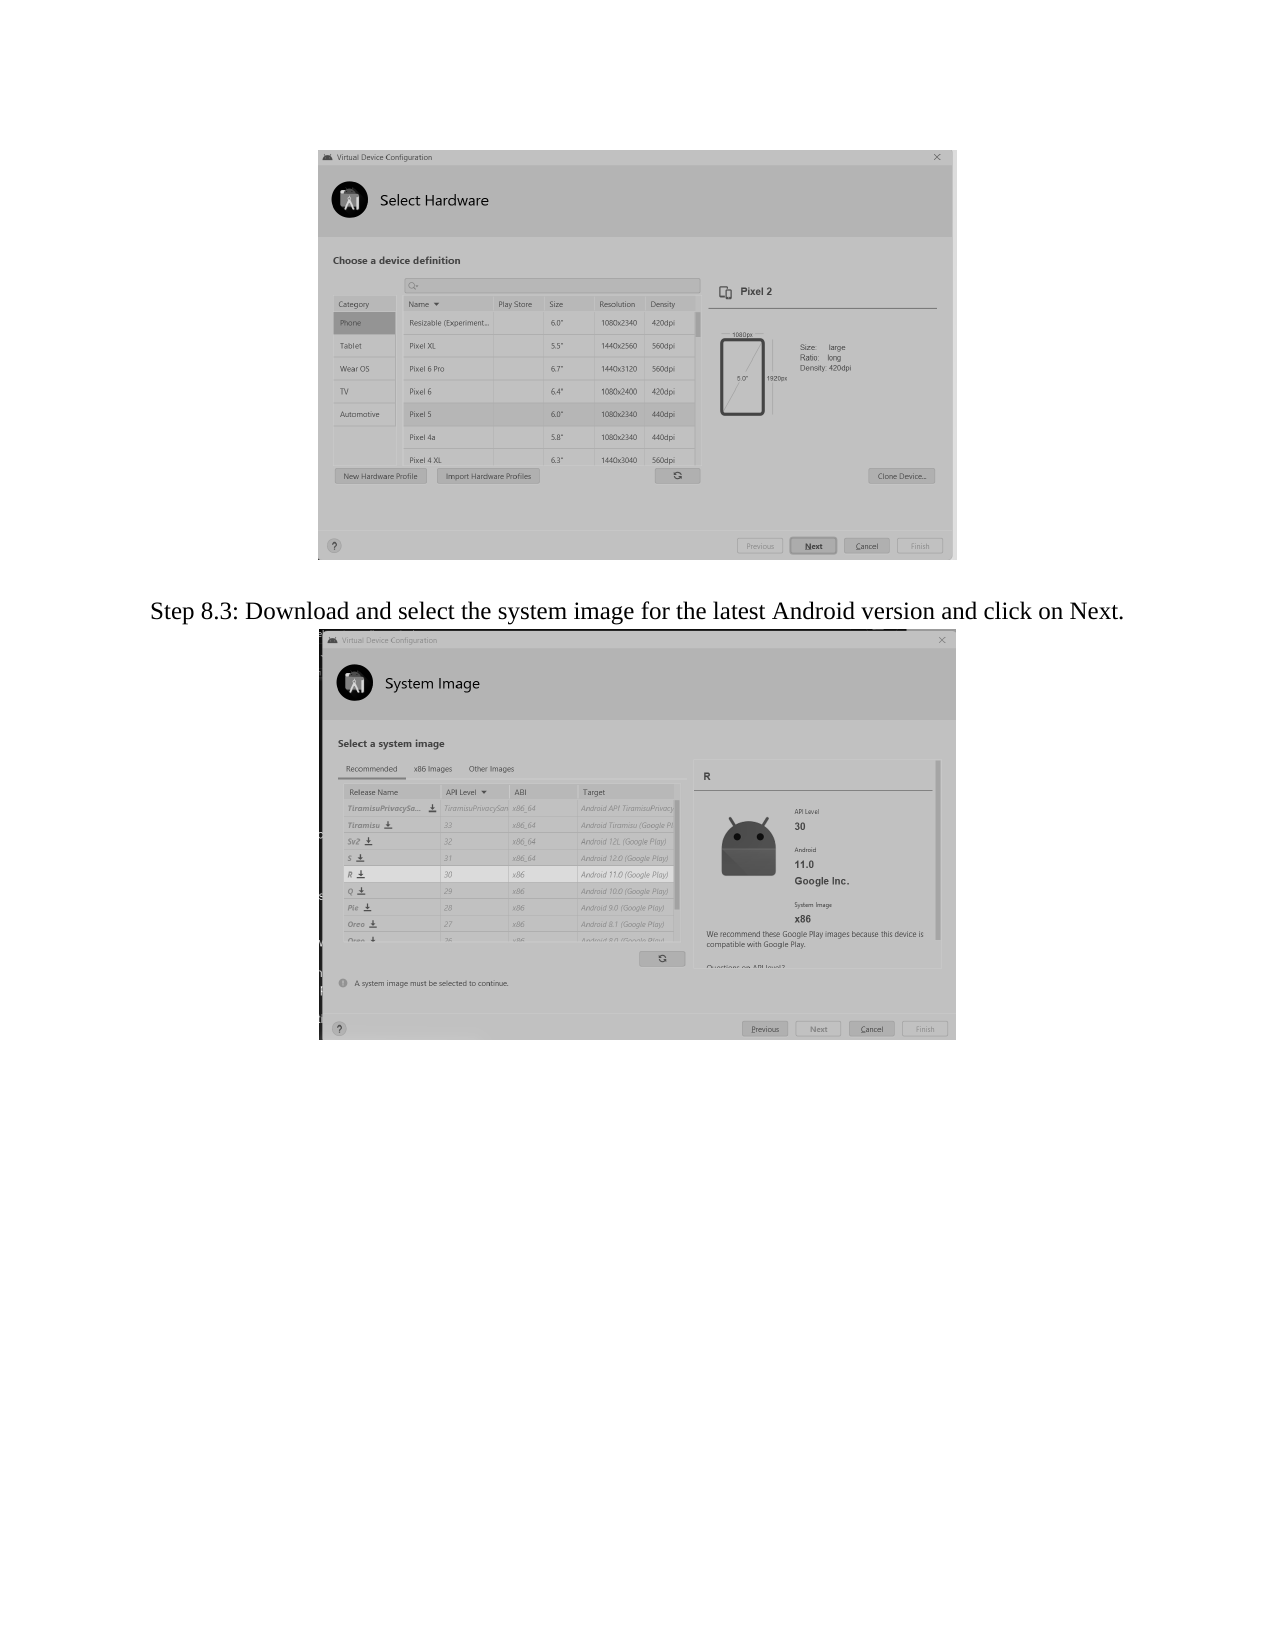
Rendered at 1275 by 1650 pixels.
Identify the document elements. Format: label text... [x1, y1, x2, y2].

picture [319, 629, 956, 1040]
text Step 8.3: Download and select the system image for the latest Android version and click on Next. [150, 596, 1125, 625]
picture [318, 150, 957, 560]
